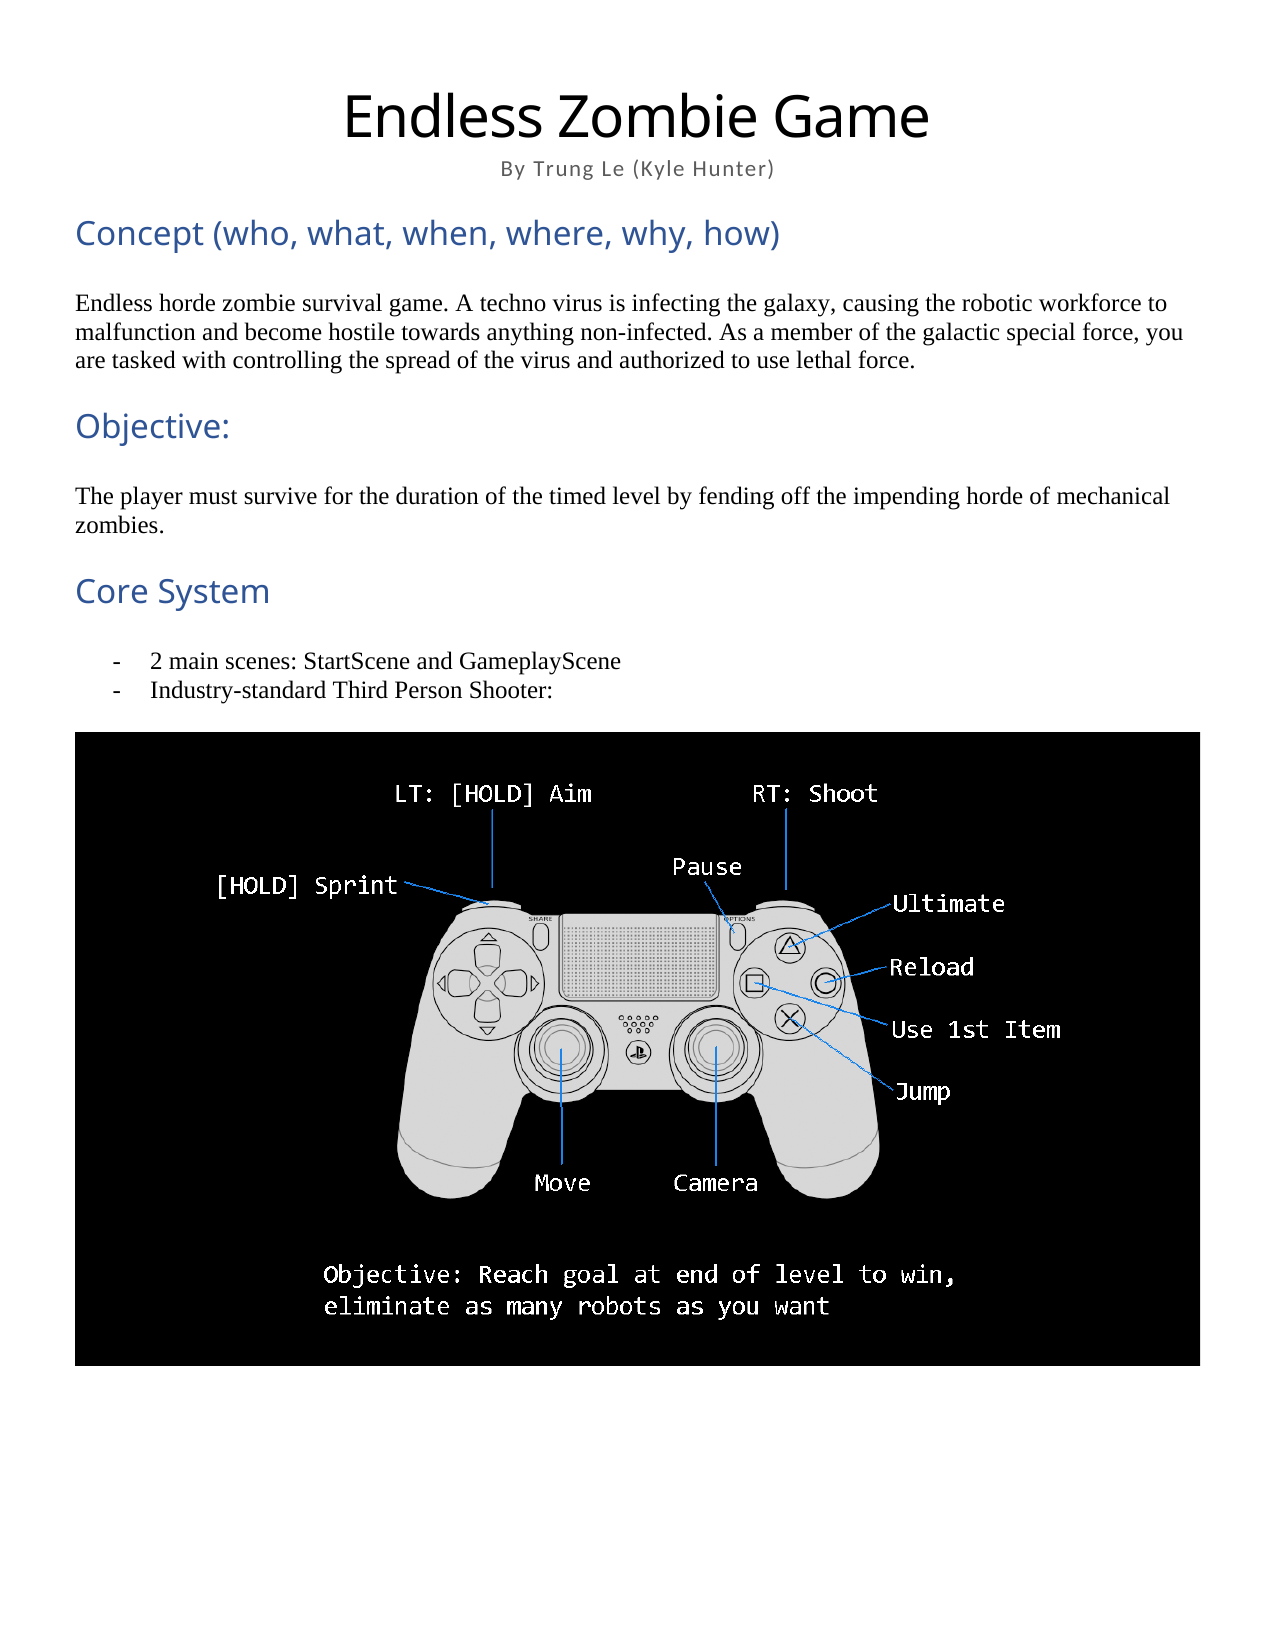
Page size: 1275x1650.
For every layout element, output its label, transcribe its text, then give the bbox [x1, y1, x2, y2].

list Industry-standard Third Person Shooter: [112, 675, 1200, 704]
subtitle Concept (who, what, when, where, why, how) [75, 210, 1200, 255]
text The player must survive for the duration of the timed level by fending off the impending horde of mechanical zombies. [75, 481, 1200, 539]
list 2 main scenes: StartScene and GameplayScene [112, 646, 1200, 675]
title Endless Zombie Game [75, 75, 1200, 154]
picture [75, 732, 1200, 1366]
subtitle Objective: [75, 403, 1200, 449]
text Endless horde zombie survival game. A techno virus is infecting the galaxy, causing the robotic workforce to malfunction and become hostile towards anything non-infected. As a member of the galactic special force, you are tasked with controlling the spread of the virus and authorized to use lethal force. [75, 288, 1200, 374]
subtitle Core System [75, 568, 1200, 613]
subtitle By Trung Le (Kyle Hunter) [75, 154, 1200, 182]
